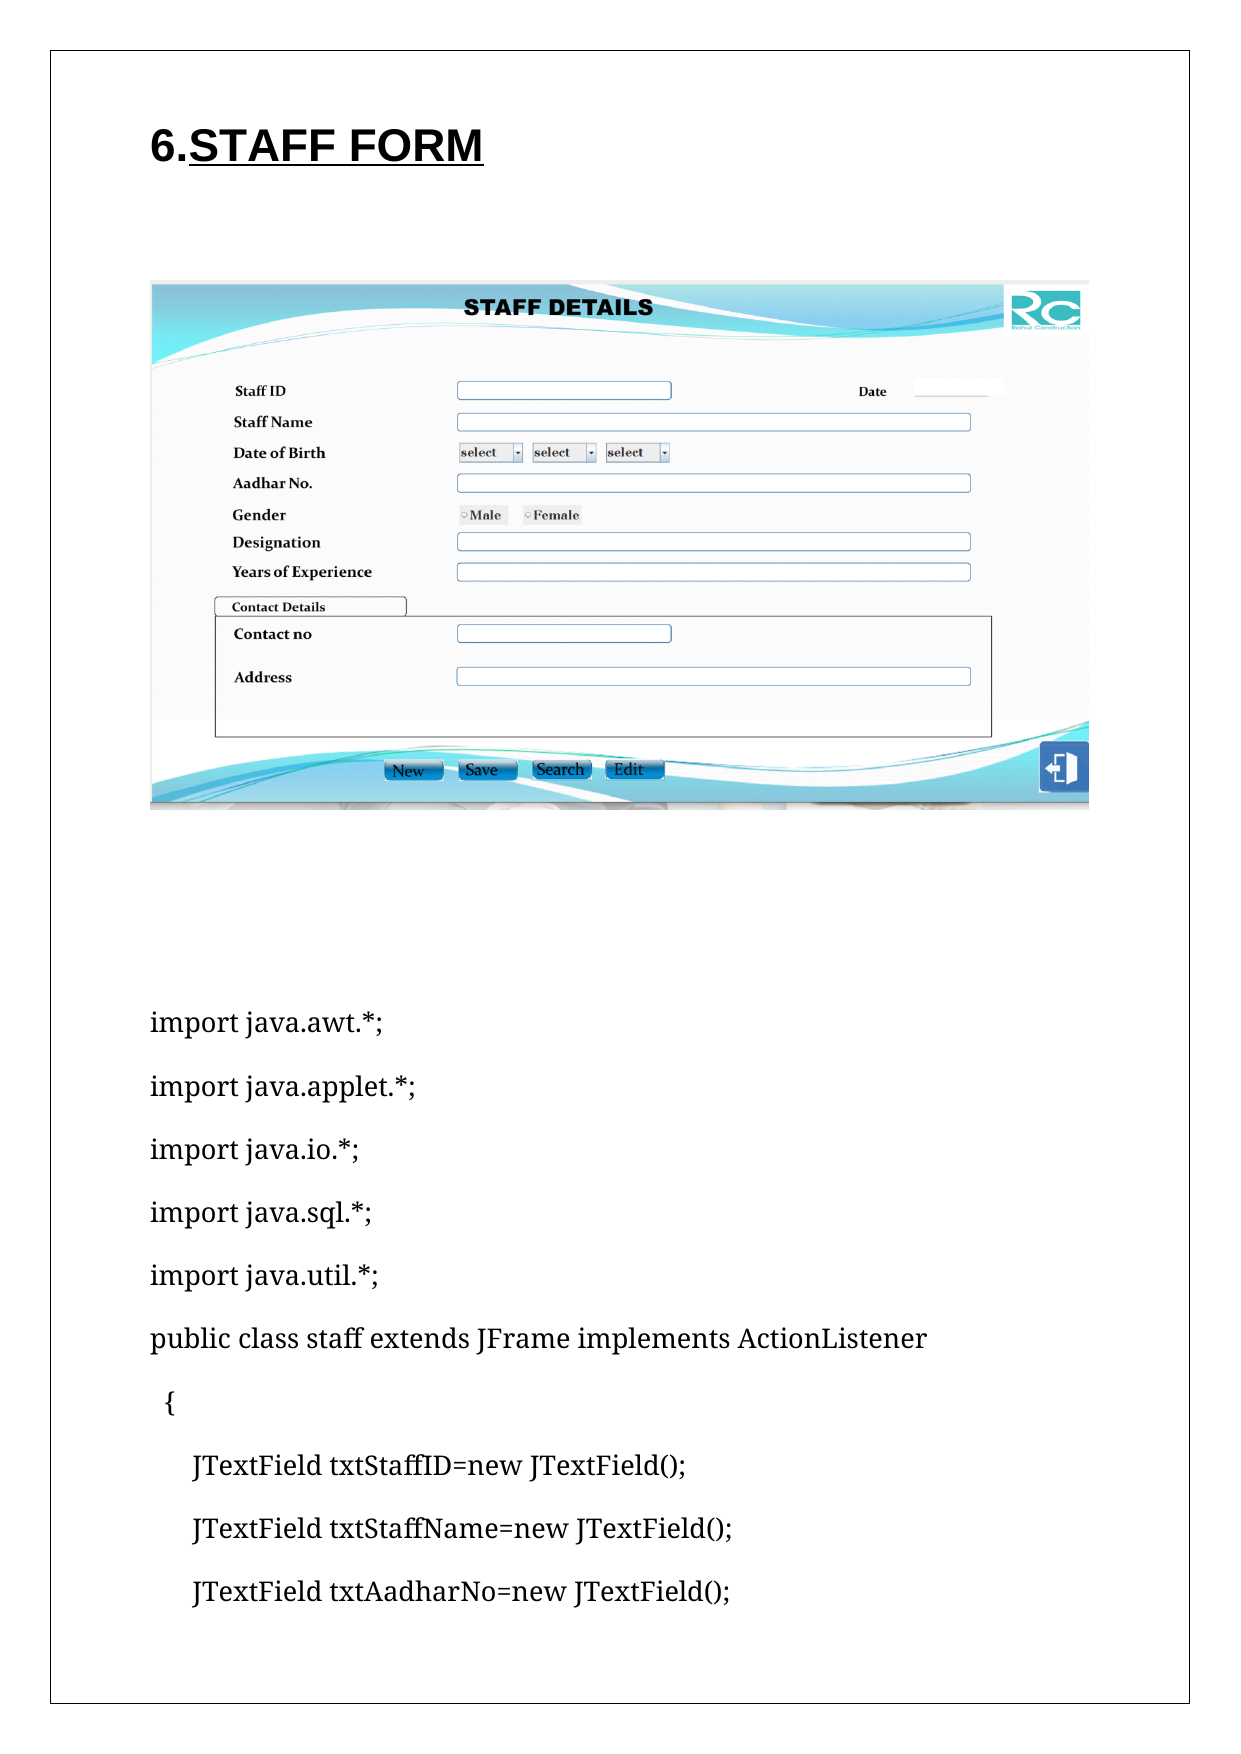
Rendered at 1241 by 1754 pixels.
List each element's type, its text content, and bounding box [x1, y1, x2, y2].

text import java.util.*; [150, 1257, 1152, 1293]
text public class staff extends JFrame implements ActionListener [150, 1320, 1152, 1357]
text import java.awt.*; [150, 1004, 1152, 1041]
text JTextField txtStaffName=new JTextField(); [150, 1509, 1152, 1546]
text JTextField txtStaffID=new JTextField(); [150, 1446, 1152, 1483]
text import java.sql.*; [150, 1193, 1152, 1230]
text 6.STAFF FORM [150, 118, 1152, 171]
text import java.applet.*; [150, 1067, 1152, 1104]
text { [150, 1383, 1152, 1420]
text JTextField txtAadharNo=new JTextField(); [150, 1573, 1152, 1610]
text import java.io.*; [150, 1130, 1152, 1167]
picture [150, 280, 1089, 810]
